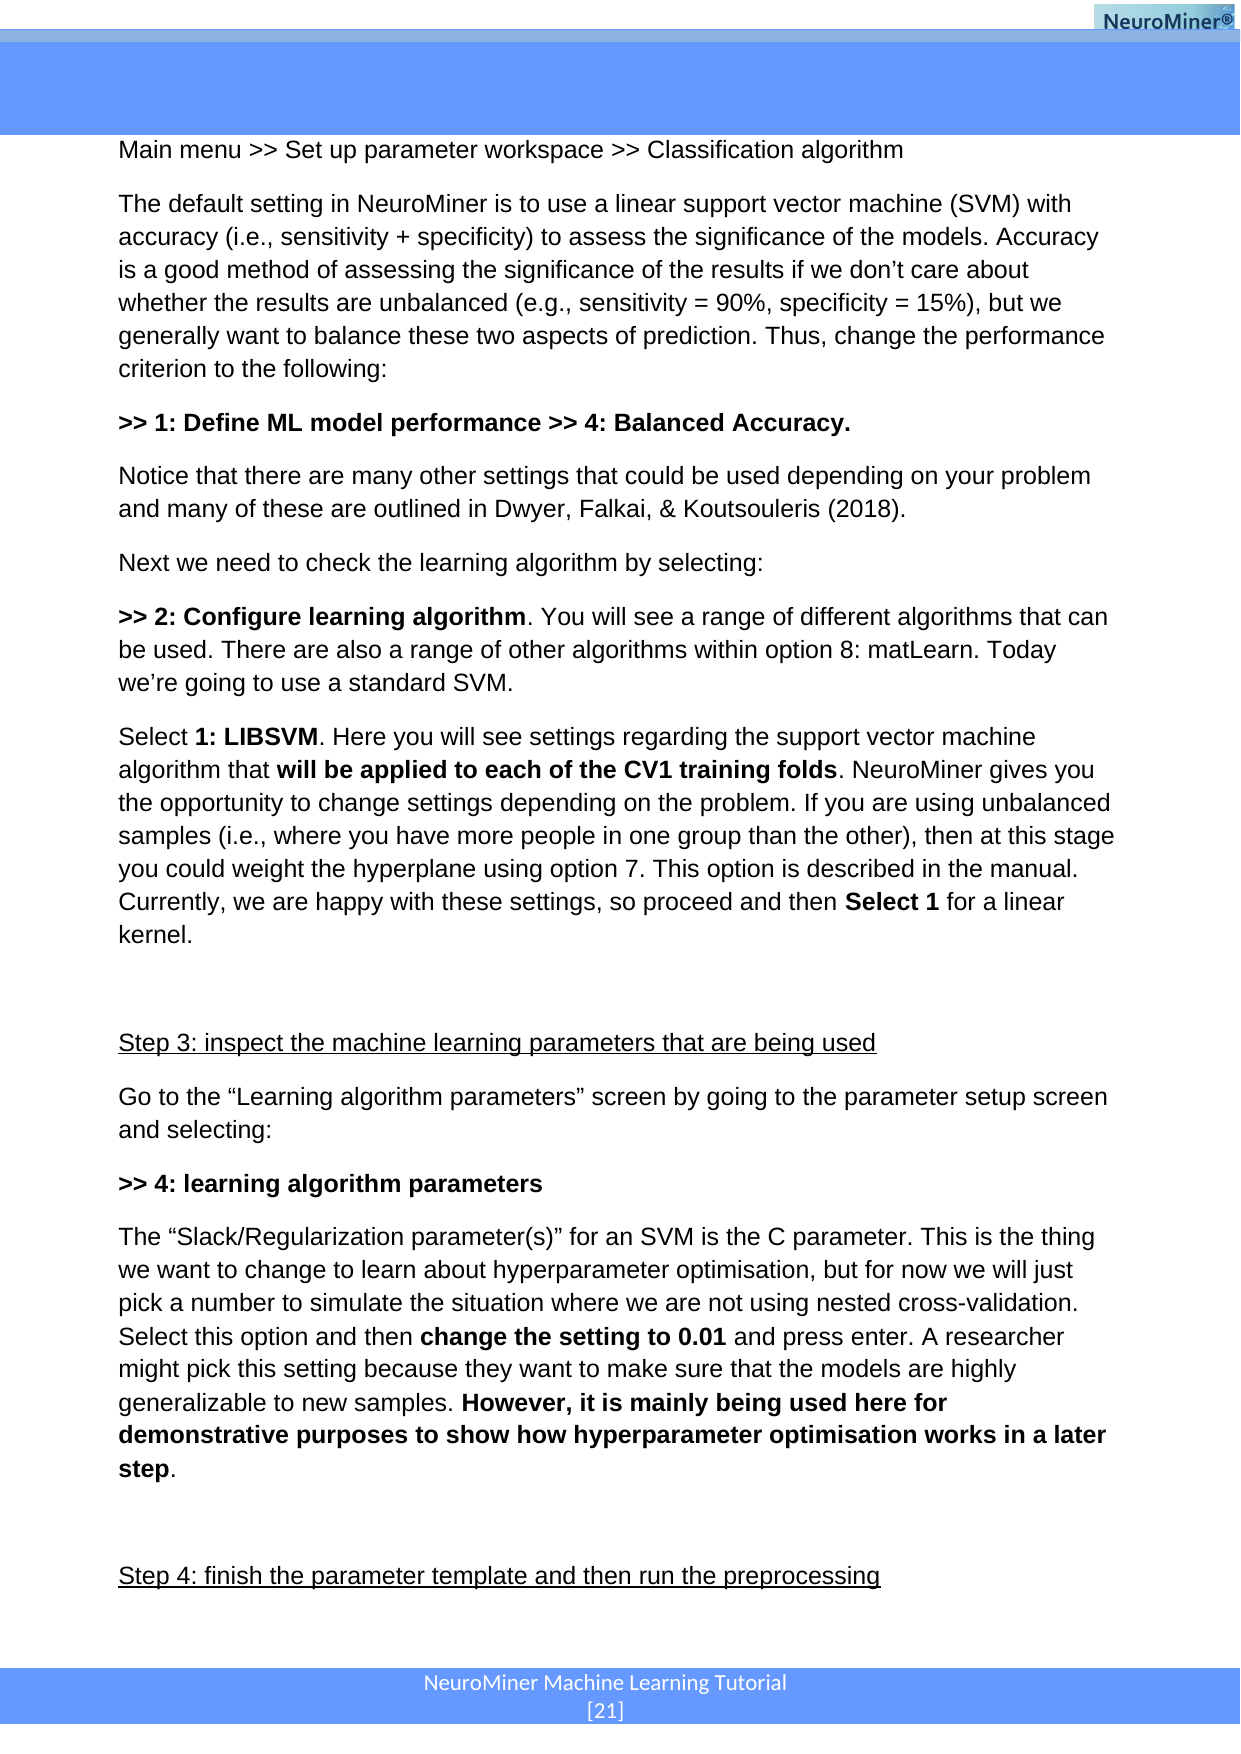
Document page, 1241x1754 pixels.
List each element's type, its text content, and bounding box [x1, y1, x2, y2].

text The default setting in NeuroMiner is to use a linear support vector machine (SVM) with accuracy (i.e., sensitivity + specificity) to assess the significance of the models. Accuracy is a good method of assessing the significance of the results if we don’t care about whether the results are unbalanced (e.g., sensitivity = 90%, specificity = 15%), but we generally want to balance these two aspects of prediction. Thus, change the performance criterion to the following: [118, 188, 1122, 382]
text >> 1: Define ML model performance >> 4: Balanced Accuracy. [118, 407, 1122, 436]
picture [1094, 4, 1235, 29]
text Notice that there are many other settings that could be used depending on your problem and many of these are outlined in Dwyer, Falkai, & Koutsouleris (2018). [118, 461, 1122, 523]
text >> 2: Configure learning algorithm. You will see a range of different algorithms that can be used. There are also a range of other algorithms within option 8: matLearn. Today we’re going to use a standard SVM. [118, 602, 1122, 697]
text Next we need to check the learning algorithm by selecting: [118, 548, 1122, 577]
text >> 4: learning algorithm parameters [118, 1168, 1122, 1197]
text Step 4: finish the parameter template and then run the preprocessing [118, 1561, 1122, 1590]
text The “Slack/Regularization parameter(s)” for an SVM is the C parameter. This is the thing we want to change to learn about hyperparameter optimisation, but for now we will just pick a number to simulate the situation where we are not using nested cross-validation. Select this option and then change the setting to 0.01 and press enter. A researcher might pick this setting because they want to make sure that the models are highly generalizable to new samples. However, it is mainly being used here for demonstrative purposes to show how hyperparameter optimisation works in a later step. [118, 1222, 1122, 1482]
text Step 3: inspect the machine learning parameters that are being used [118, 1028, 1122, 1057]
text Go to the “Learning algorithm parameters” screen by going to the parameter setup screen and selecting: [118, 1082, 1122, 1143]
text Main menu >> Set up parameter workspace >> Classification algorithm [118, 135, 1122, 163]
text Select 1: LIBSVM. Here you will see settings regarding the support vector machine algorithm that will be applied to each of the CV1 training folds. NeuroMiner gives you the opportunity to change settings depending on the problem. If you are using unbalanced samples (i.e., where you have more people in one group than the other), then at this stage you could weight the hyperplane using option 7. This option is described in the manual. Currently, we are happy with these settings, so proceed and then Select 1 for a linear kernel. [118, 722, 1122, 949]
